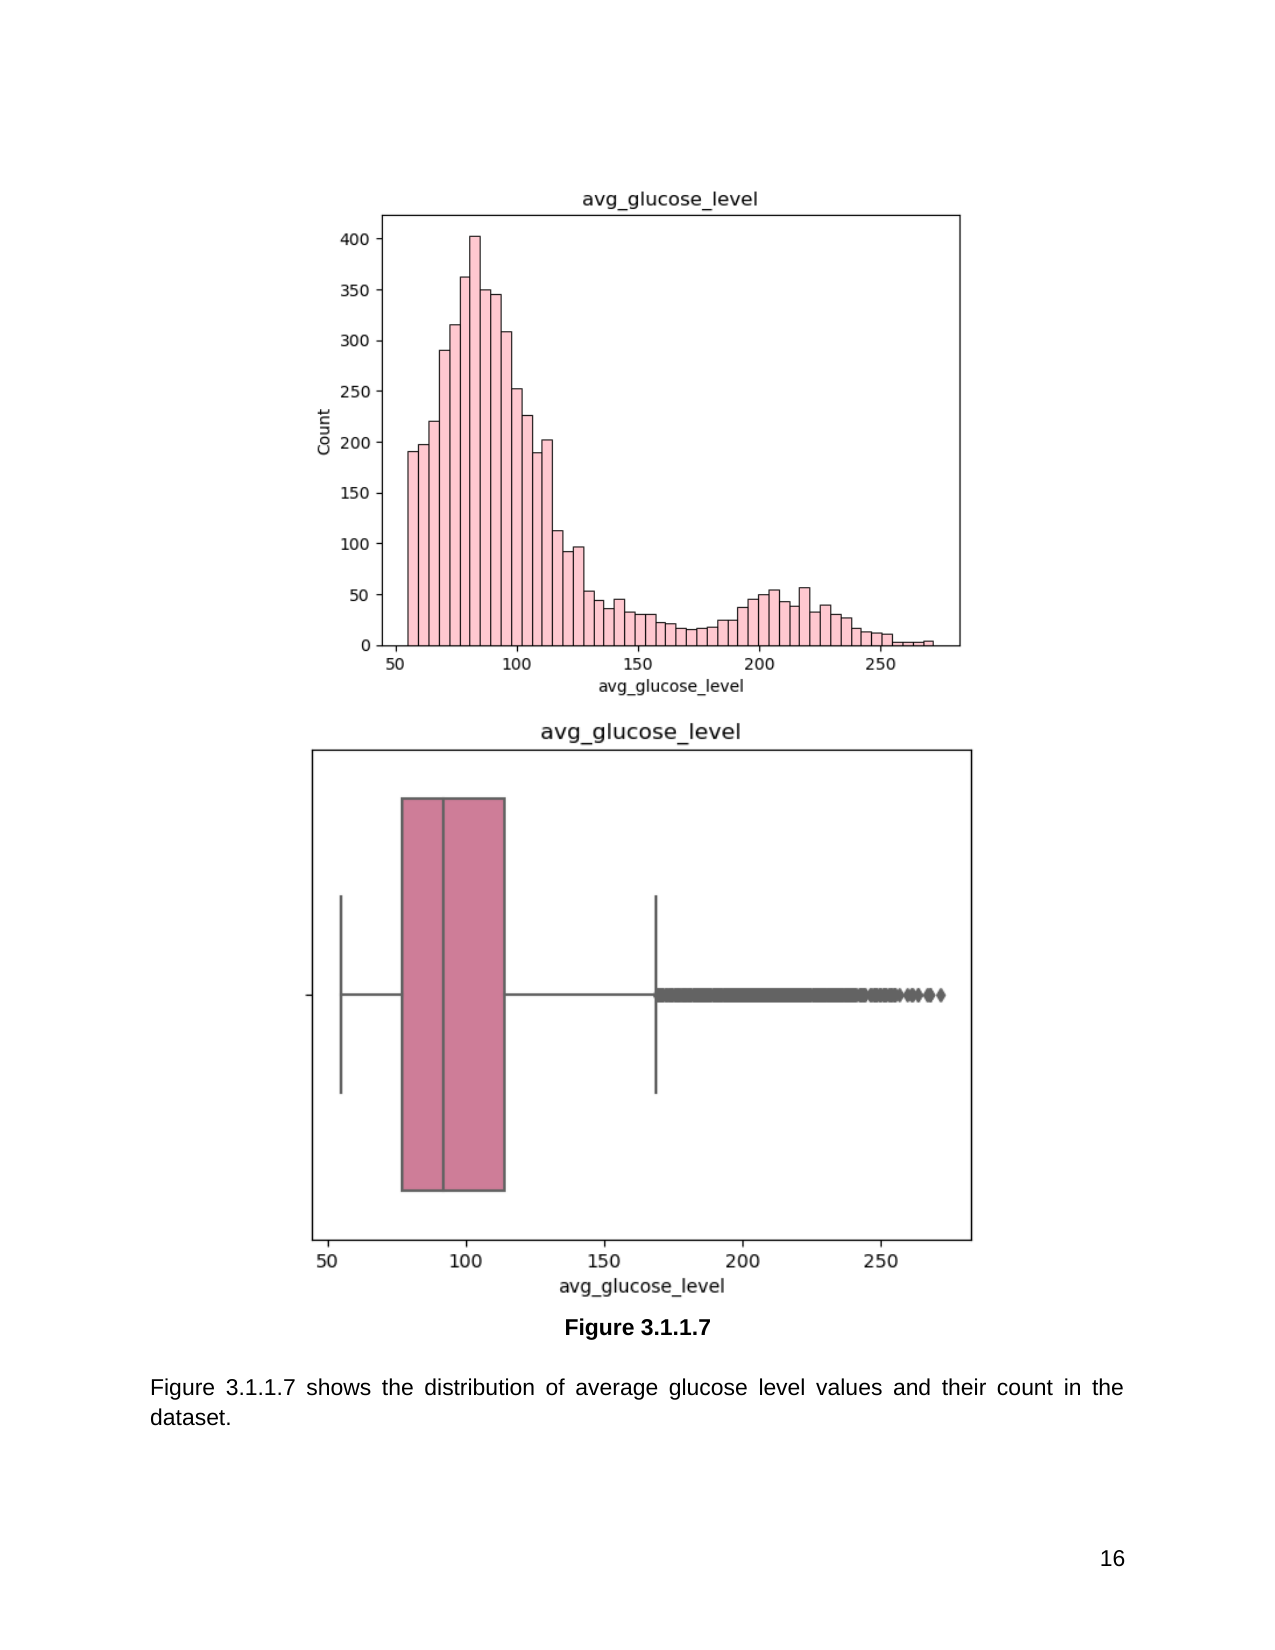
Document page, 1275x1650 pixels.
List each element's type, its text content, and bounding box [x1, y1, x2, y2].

text Figure 3.1.1.7 shows the distribution of average glucose level values and their count in the dataset. [150, 1374, 1125, 1431]
picture [292, 710, 983, 1310]
text Figure 3.1.1.7 [150, 1314, 1125, 1340]
picture [305, 180, 970, 707]
